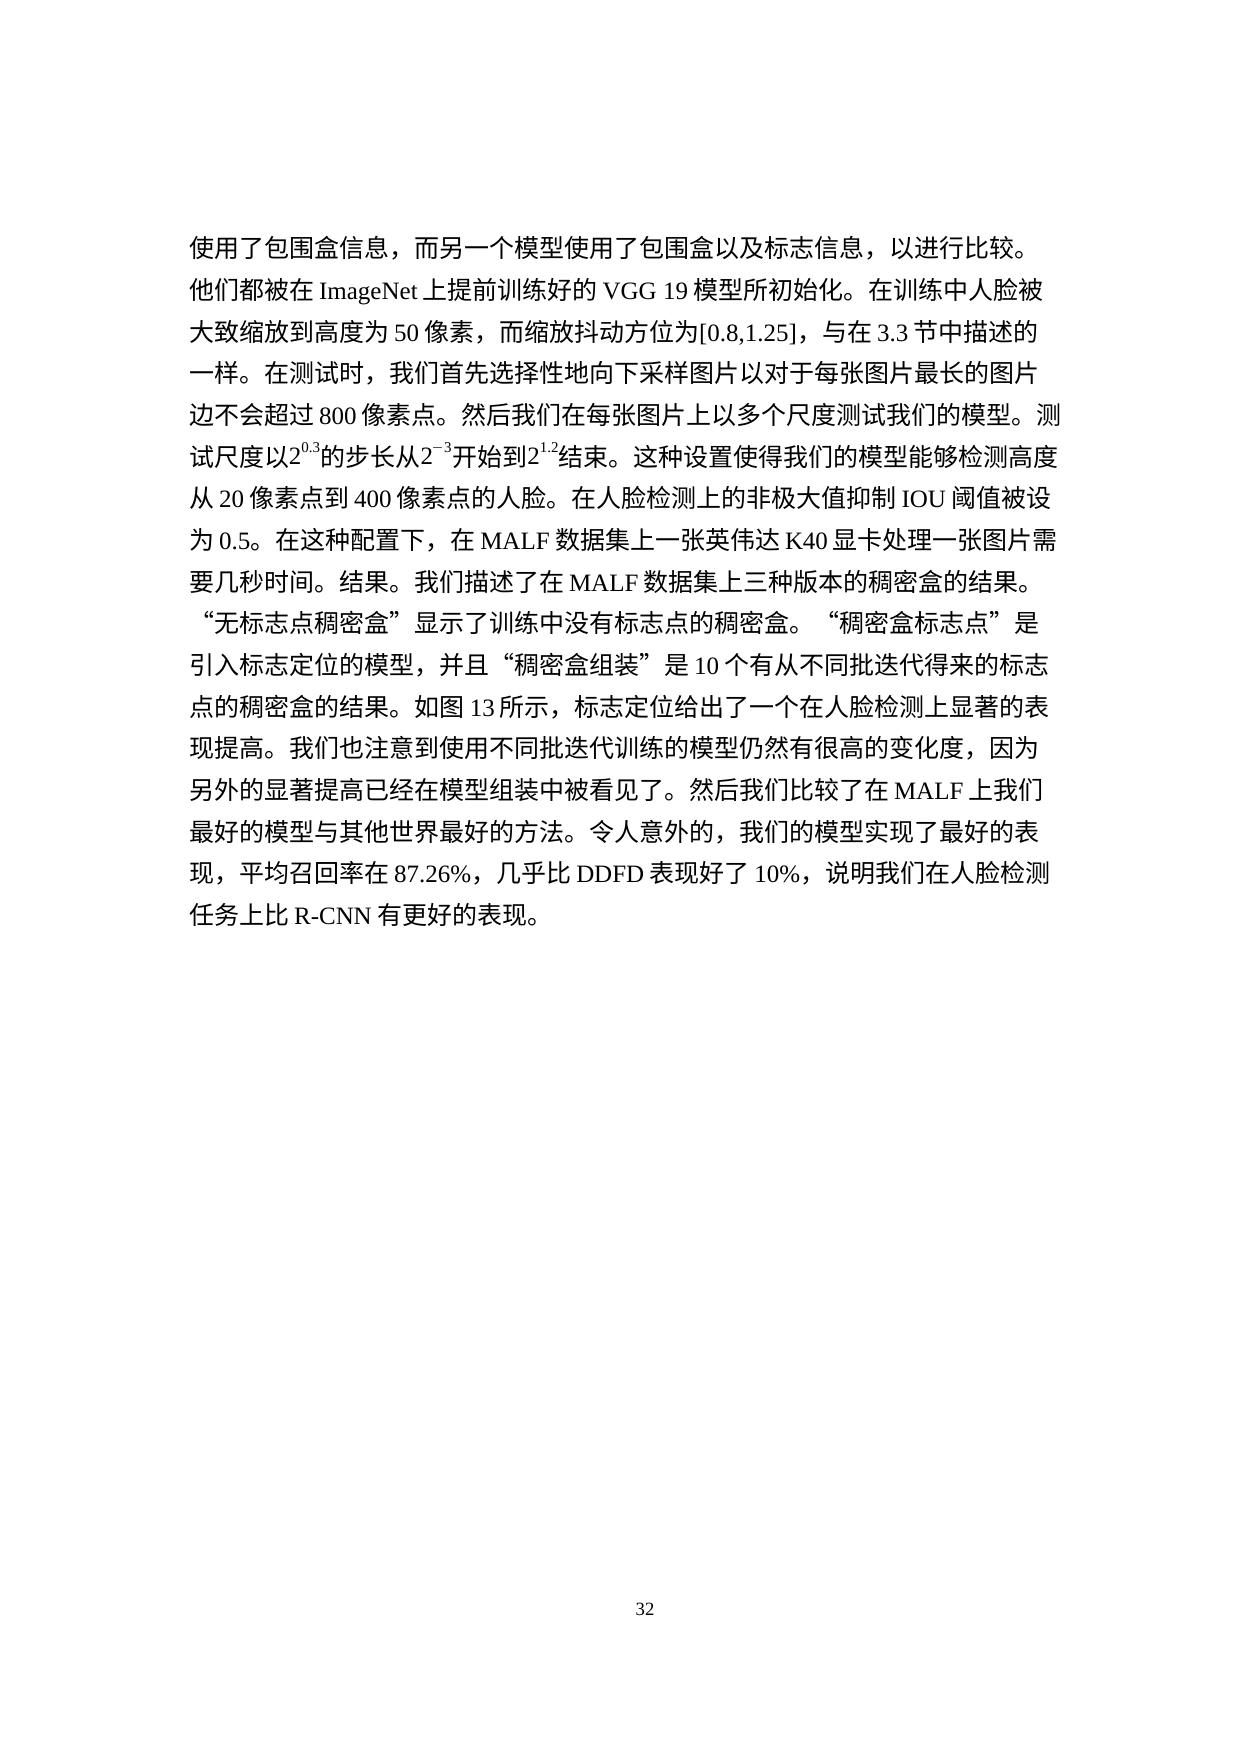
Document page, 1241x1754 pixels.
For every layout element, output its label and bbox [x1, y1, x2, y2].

text [189, 224, 1063, 933]
